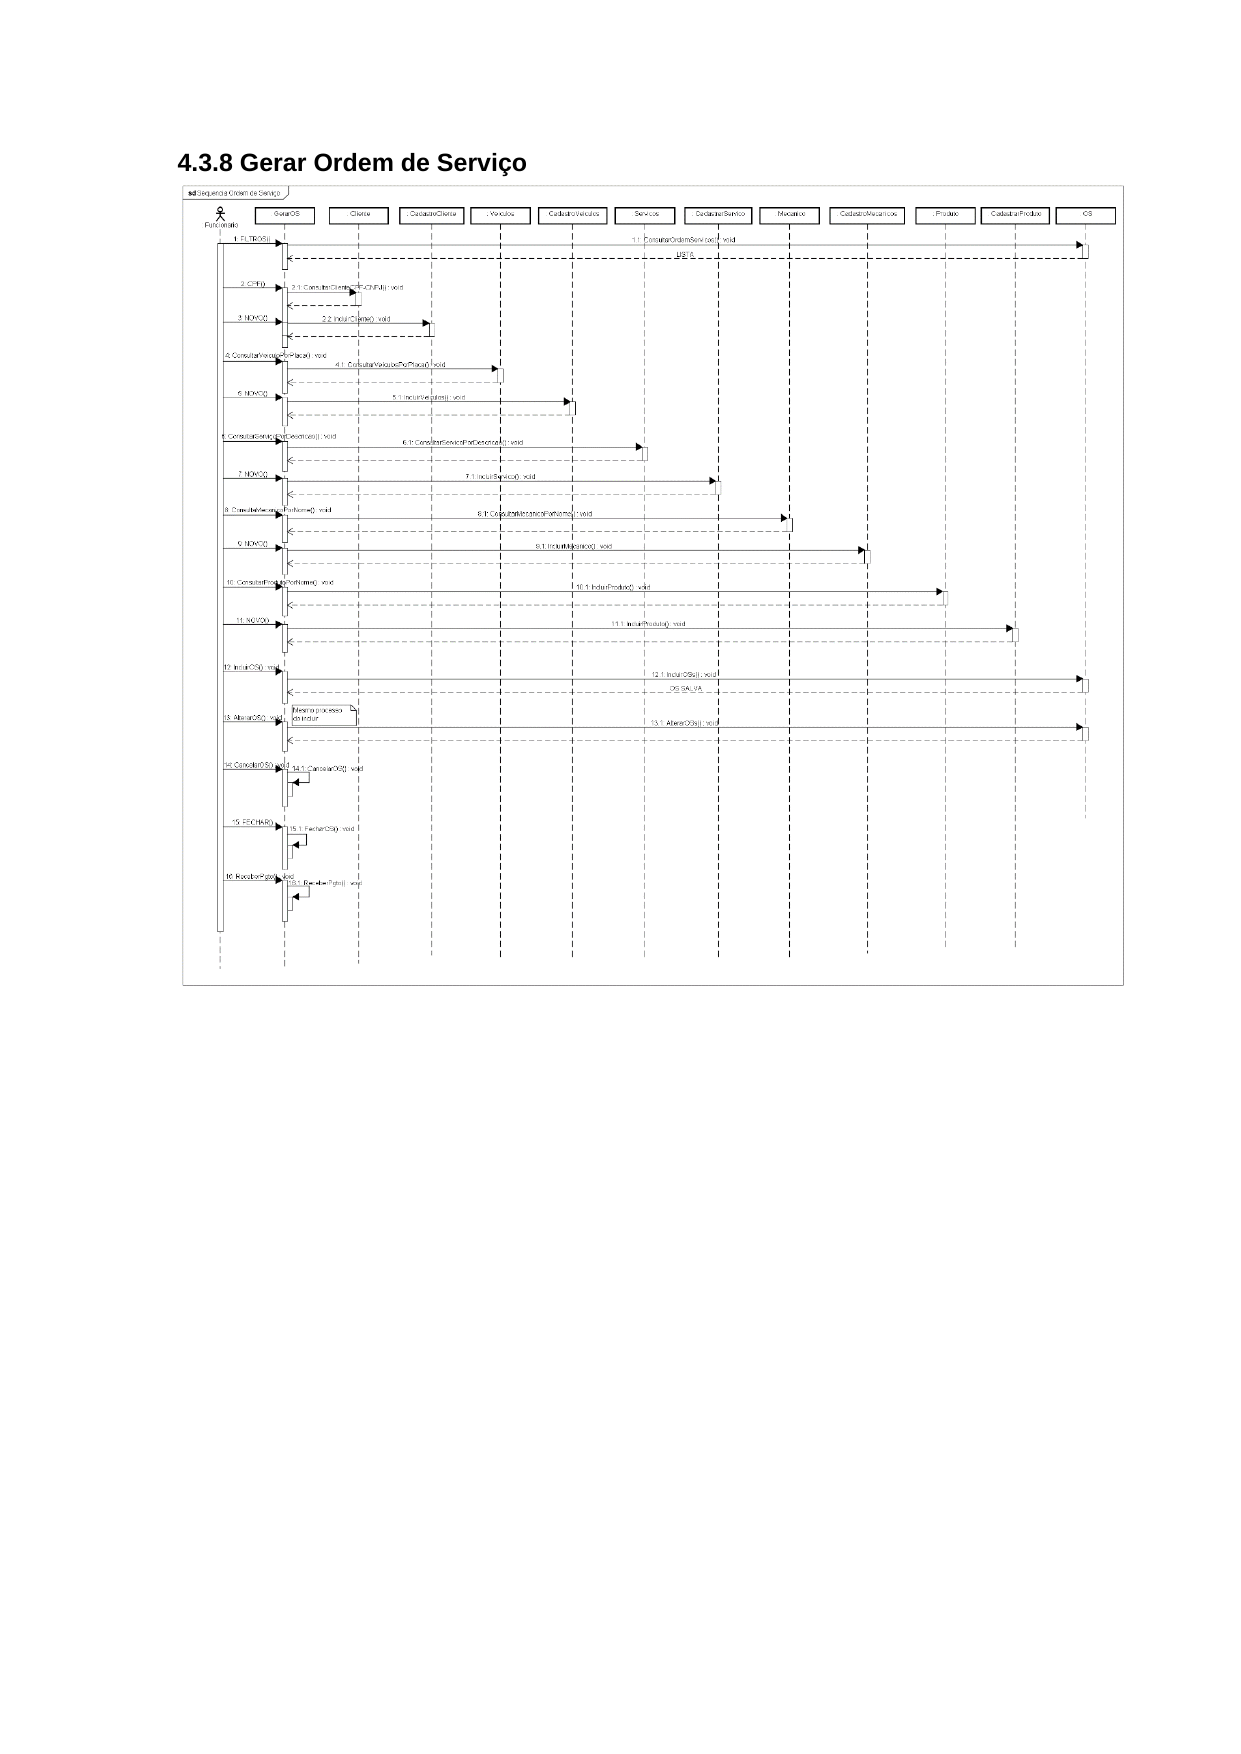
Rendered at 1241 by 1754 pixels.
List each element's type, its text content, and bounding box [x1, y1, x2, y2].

subtitle 4.3.8 Gerar Ordem de Serviço [177, 148, 1128, 176]
picture [177, 181, 1128, 990]
